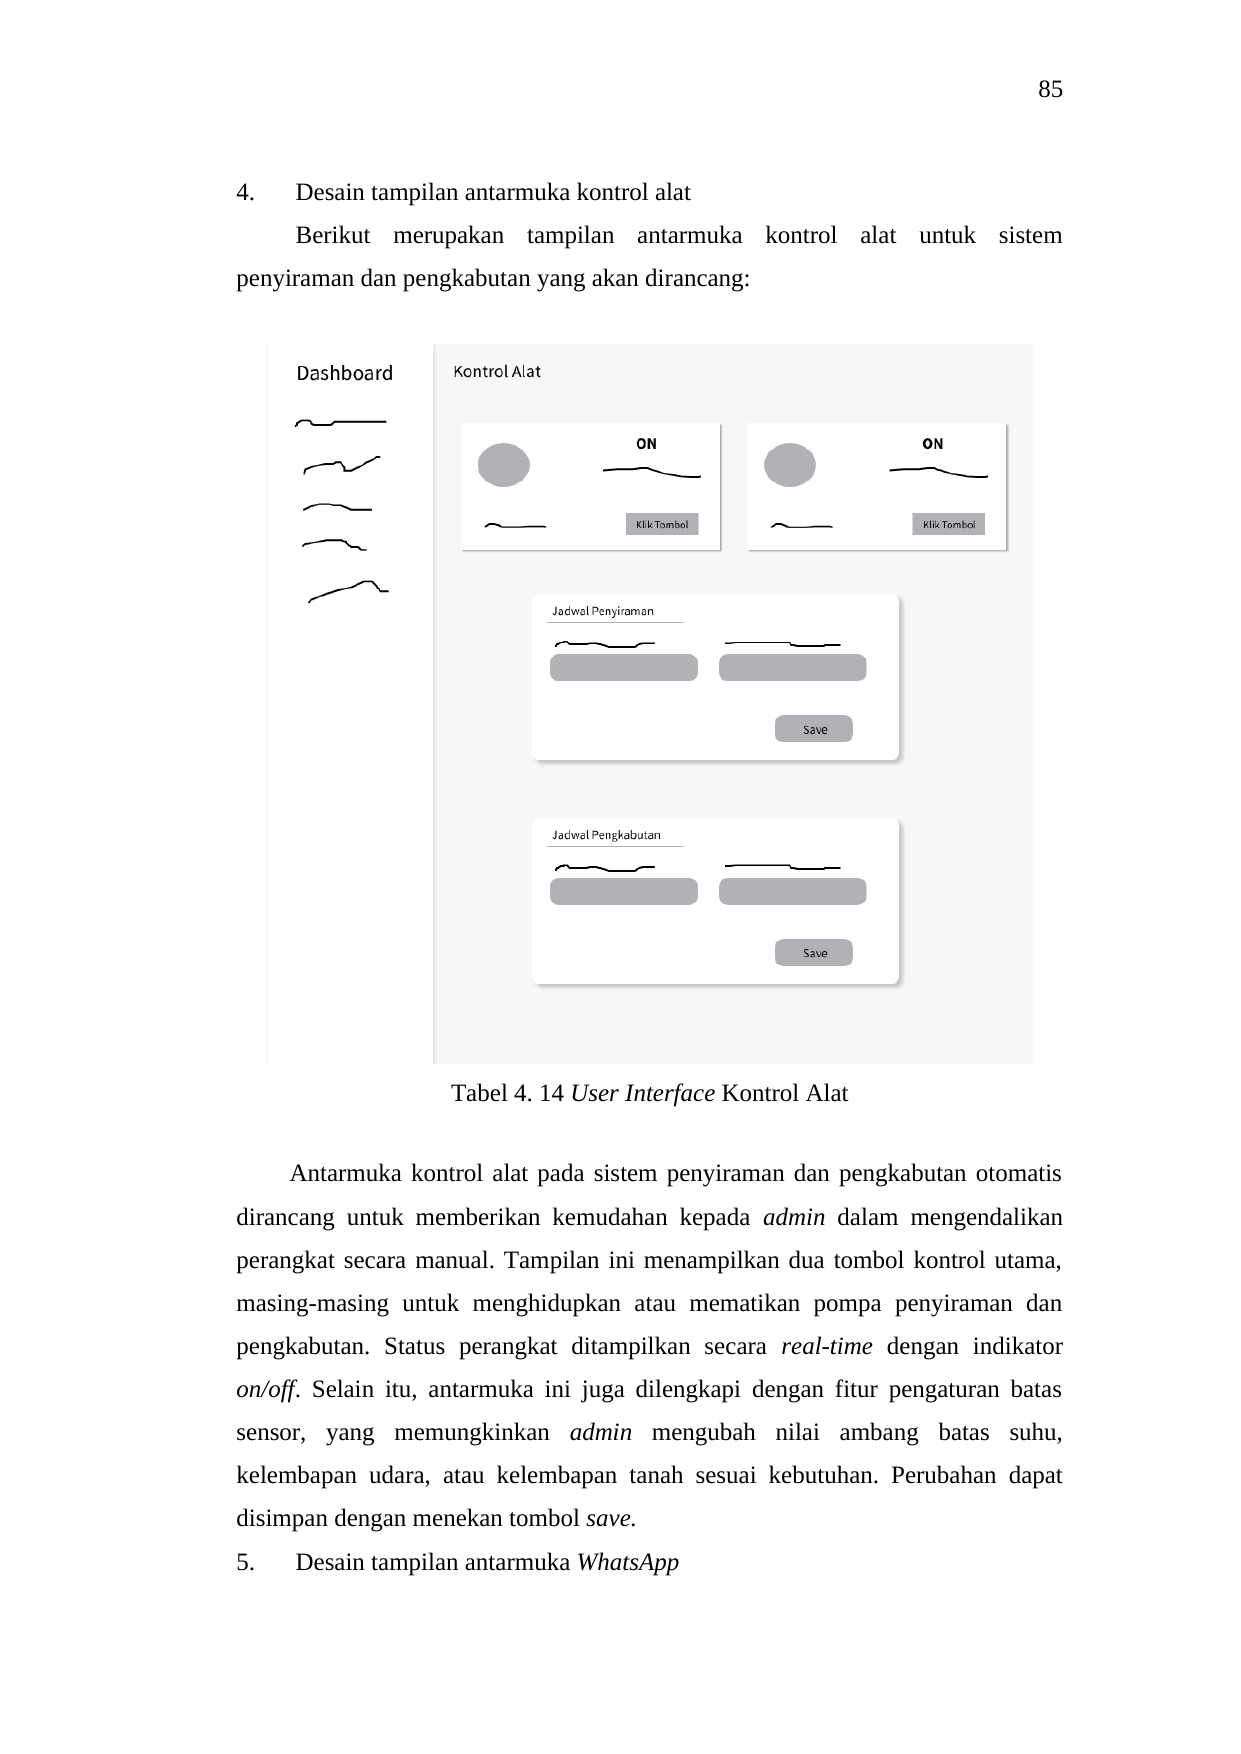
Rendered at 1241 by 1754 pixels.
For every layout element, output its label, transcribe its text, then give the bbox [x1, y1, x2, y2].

text Tabel 4. 14 User Interface Kontrol Alat [236, 1078, 1063, 1107]
list Desain tampilan antarmuka WhatsApp [236, 1547, 1063, 1575]
picture [265, 344, 1034, 1064]
list Desain tampilan antarmuka kontrol alat [236, 177, 1063, 206]
text Antarmuka kontrol alat pada sistem penyiraman dan pengkabutan otomatis dirancang untuk memberikan kemudahan kepada admin dalam mengendalikan perangkat secara manual. Tampilan ini menampilkan dua tombol kontrol utama, masing-masing untuk menghidupkan atau mematikan pompa penyiraman dan pengkabutan. Status perangkat ditampilkan secara real-time dengan indikator on/off. Selain itu, antarmuka ini juga dilengkapi dengan fitur pengaturan batas sensor, yang memungkinkan admin mengubah nilai ambang batas suhu, kelembapan udara, atau kelembapan tanah sesuai kebutuhan. Perubahan dapat disimpan dengan menekan tombol save. [236, 1158, 1063, 1532]
list Berikut merupakan tampilan antarmuka kontrol alat untuk sistem penyiraman dan pengkabutan yang akan dirancang: [236, 220, 1063, 292]
